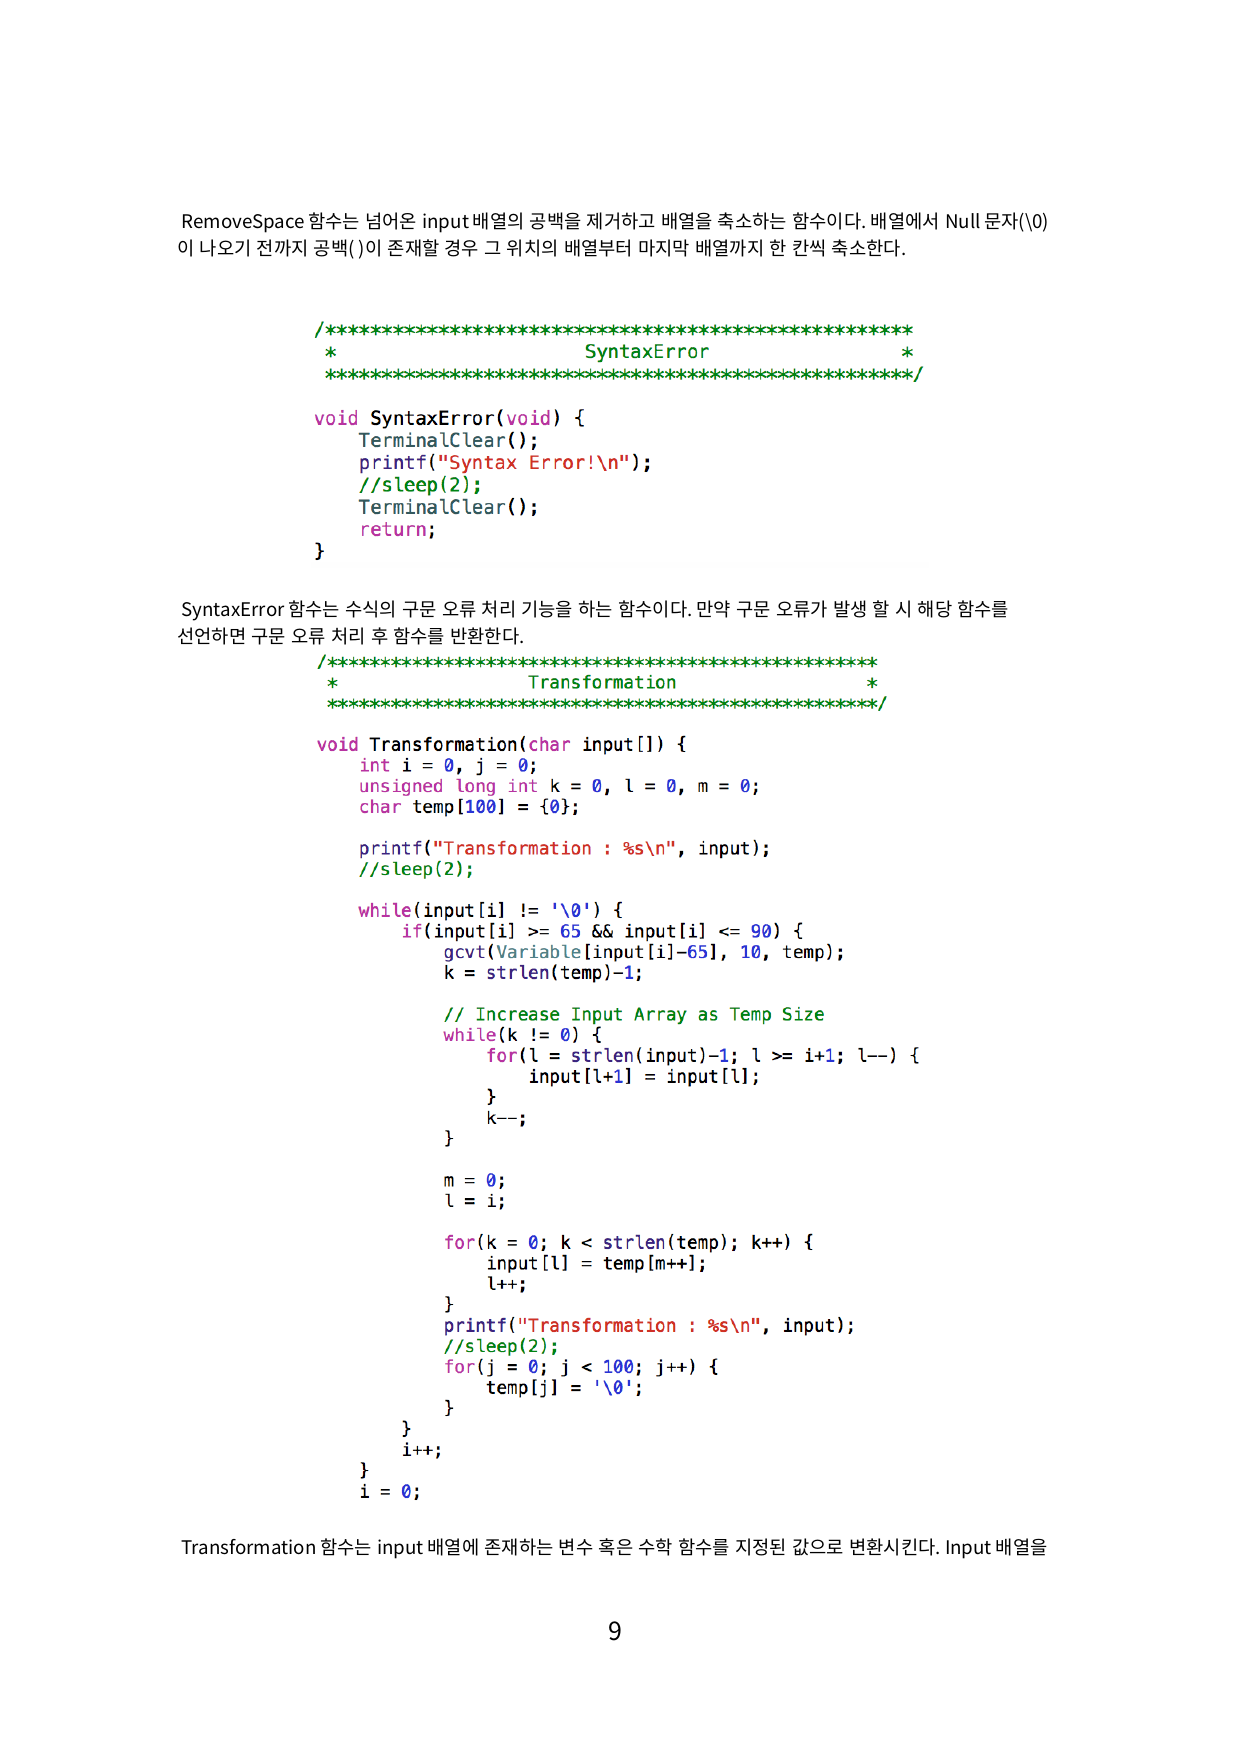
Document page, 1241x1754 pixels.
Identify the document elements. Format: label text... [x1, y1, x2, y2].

text SyntaxError함수는 수식의 구문 오류 처리 기능을 하는 함수이다. 만약 구문 오류가 발생 할 시 해당 함수를 선언하면 구문 오류 처리 후 함수를 반환한다. [177, 595, 1063, 649]
picture [310, 649, 930, 1506]
text RemoveSpace함수는 넘어온 input배열의 공백을 제거하고 배열을 축소하는 함수이다. 배열에서 Null문자(\0)이 나오기 전까지 공백( )이 존재할 경우 그 위치의 배열부터 마지막 배열까지 한 칸씩 축소한다. [177, 207, 1063, 261]
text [177, 1533, 1063, 1560]
picture [310, 315, 930, 568]
